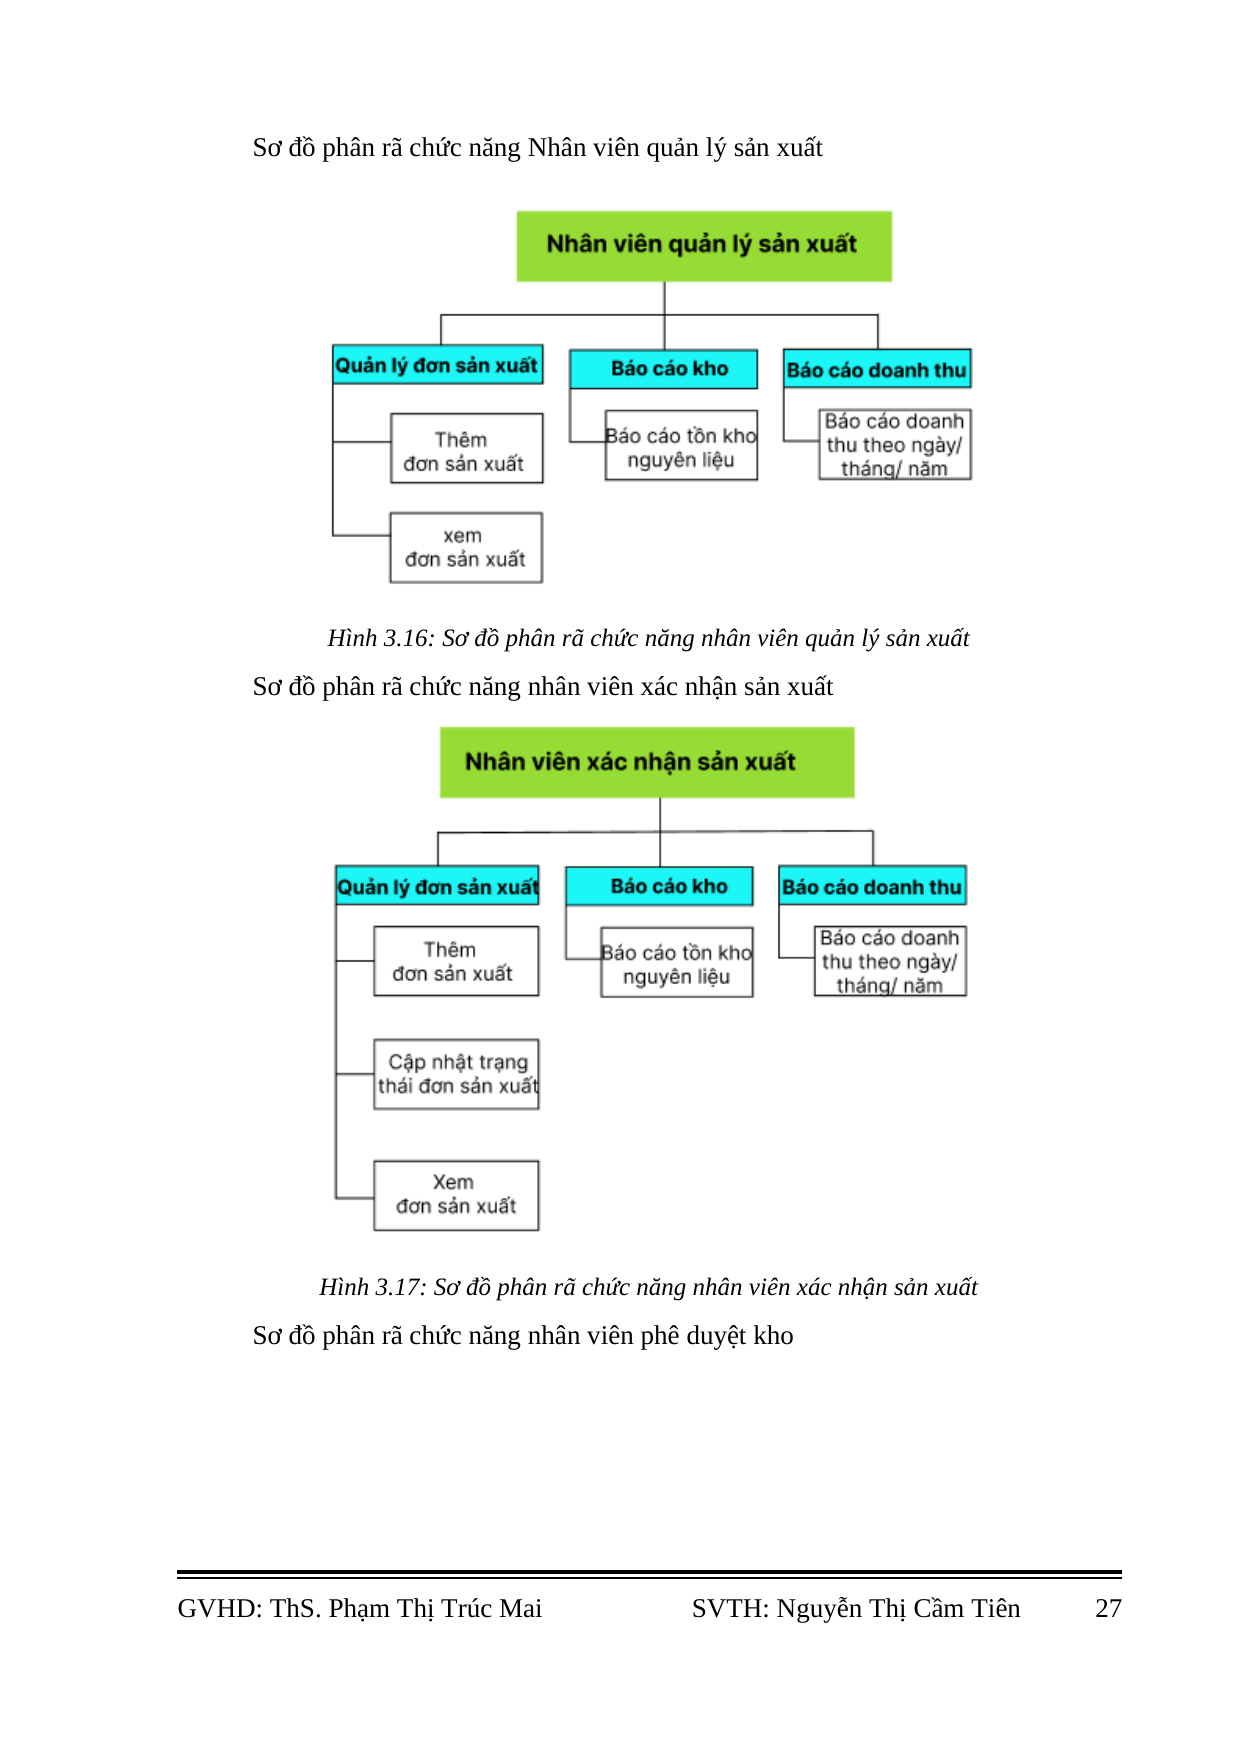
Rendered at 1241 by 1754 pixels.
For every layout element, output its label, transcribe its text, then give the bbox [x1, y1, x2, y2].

text Sơ đồ phân rã chức năng Nhân viên quản lý sản xuất [177, 131, 1122, 162]
text Sơ đồ phân rã chức năng nhân viên xác nhận sản xuất [177, 670, 1122, 701]
text Sơ đồ phân rã chức năng nhân viên phê duyệt kho [177, 1319, 1122, 1351]
text Hình 3.16: Sơ đồ phân rã chức năng nhân viên quản lý sản xuất [177, 623, 1122, 651]
picture [312, 189, 987, 595]
text Hình 3.17: Sơ đồ phân rã chức năng nhân viên xác nhận sản xuất [177, 1272, 1122, 1301]
picture [325, 713, 974, 1244]
